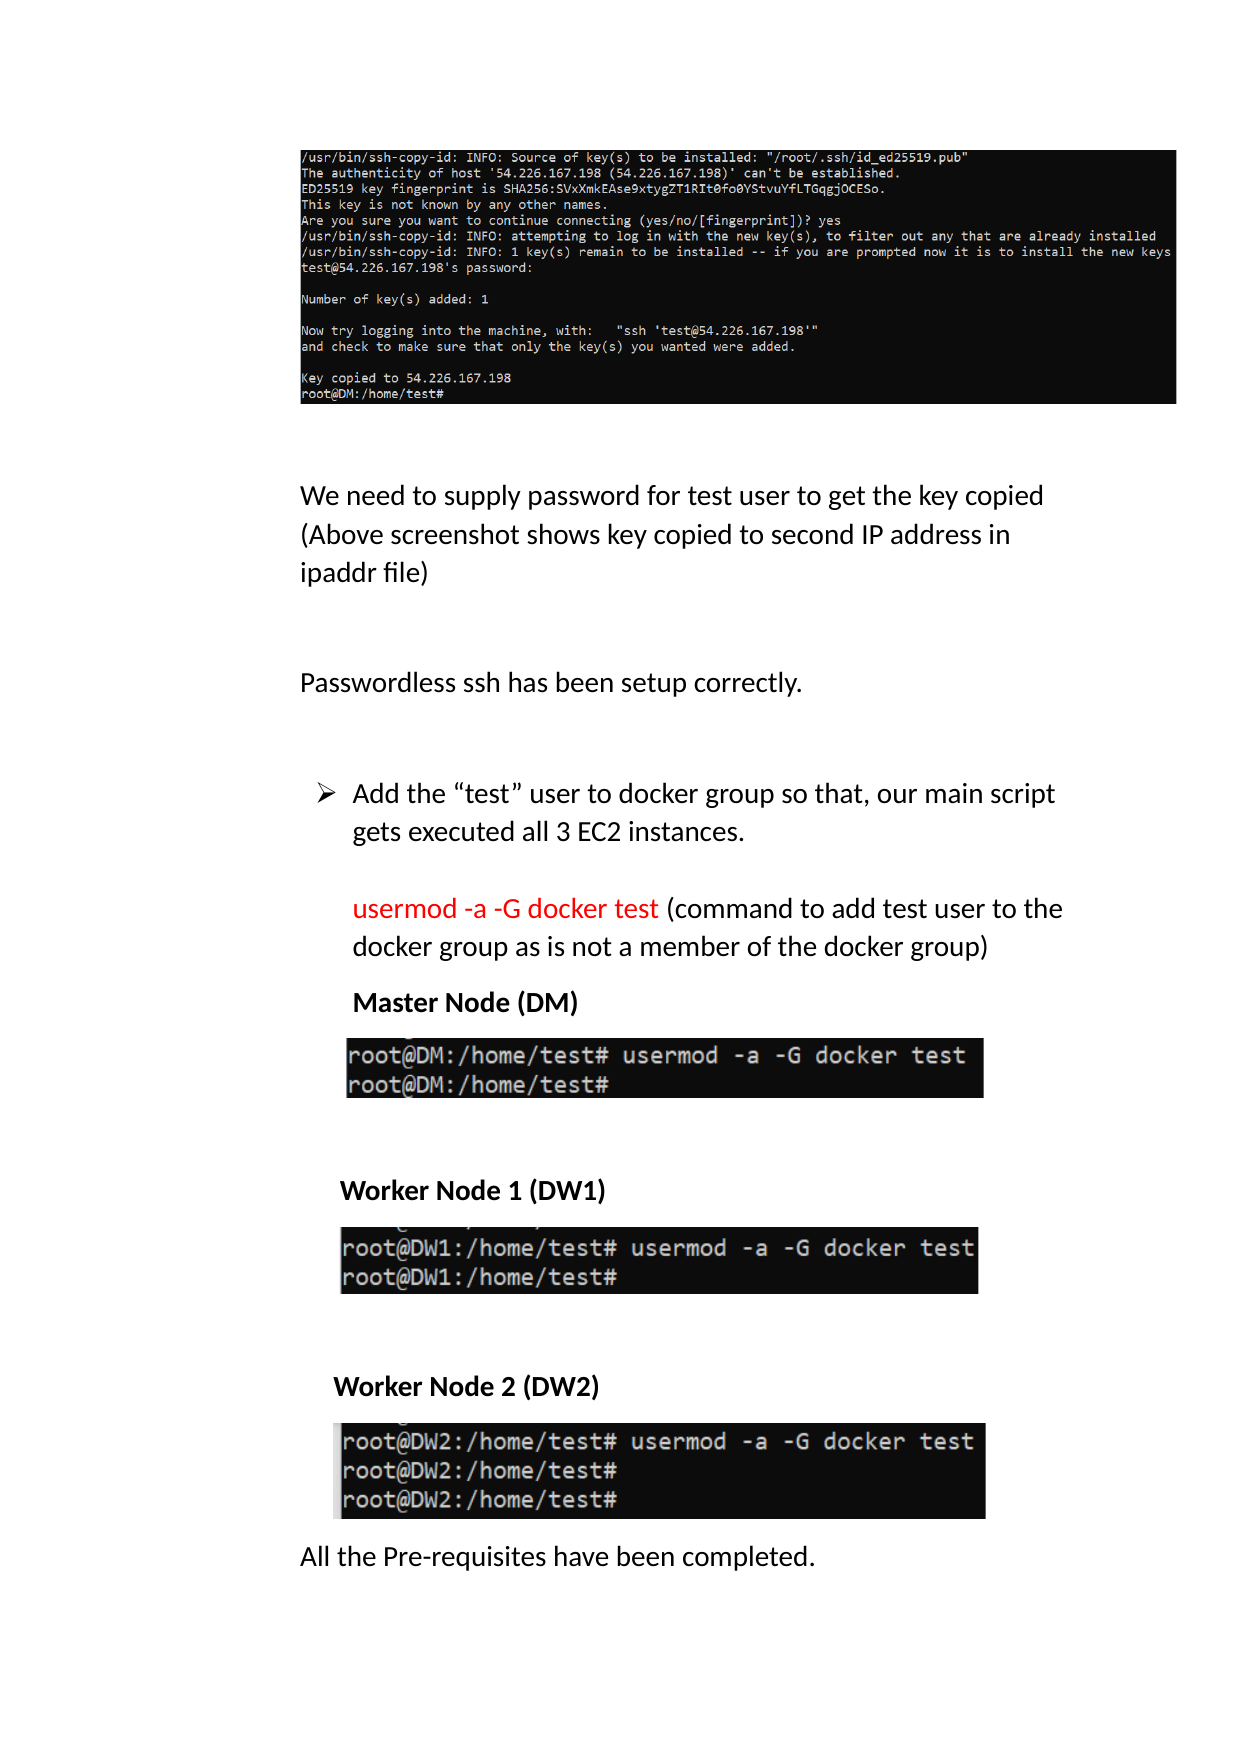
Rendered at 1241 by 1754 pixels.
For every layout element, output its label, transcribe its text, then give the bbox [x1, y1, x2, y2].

text Worker Node 1 (DW1) [150, 1172, 1090, 1208]
list Add the “test” user to docker group so that, our main script gets executed all 3 EC2 instances. [315, 775, 1090, 849]
picture [346, 1038, 984, 1098]
text We need to supply password for test user to get the key copied (Above screenshot shows key copied to second IP address in ipaddr file) [300, 477, 1090, 590]
picture [339, 1227, 979, 1294]
text All the Pre-requisites have been completed. [300, 1538, 1090, 1573]
picture [333, 1423, 986, 1519]
text Master Node (DM) [277, 984, 1090, 1019]
text Worker Node 2 (DW2) [225, 1368, 1090, 1404]
text Passwordless ssh has been setup correctly. [300, 664, 1090, 700]
picture [300, 150, 1177, 404]
list usermod -a -G docker test (command to add test user to the docker group as is not a member of the docker group) [352, 890, 1090, 964]
